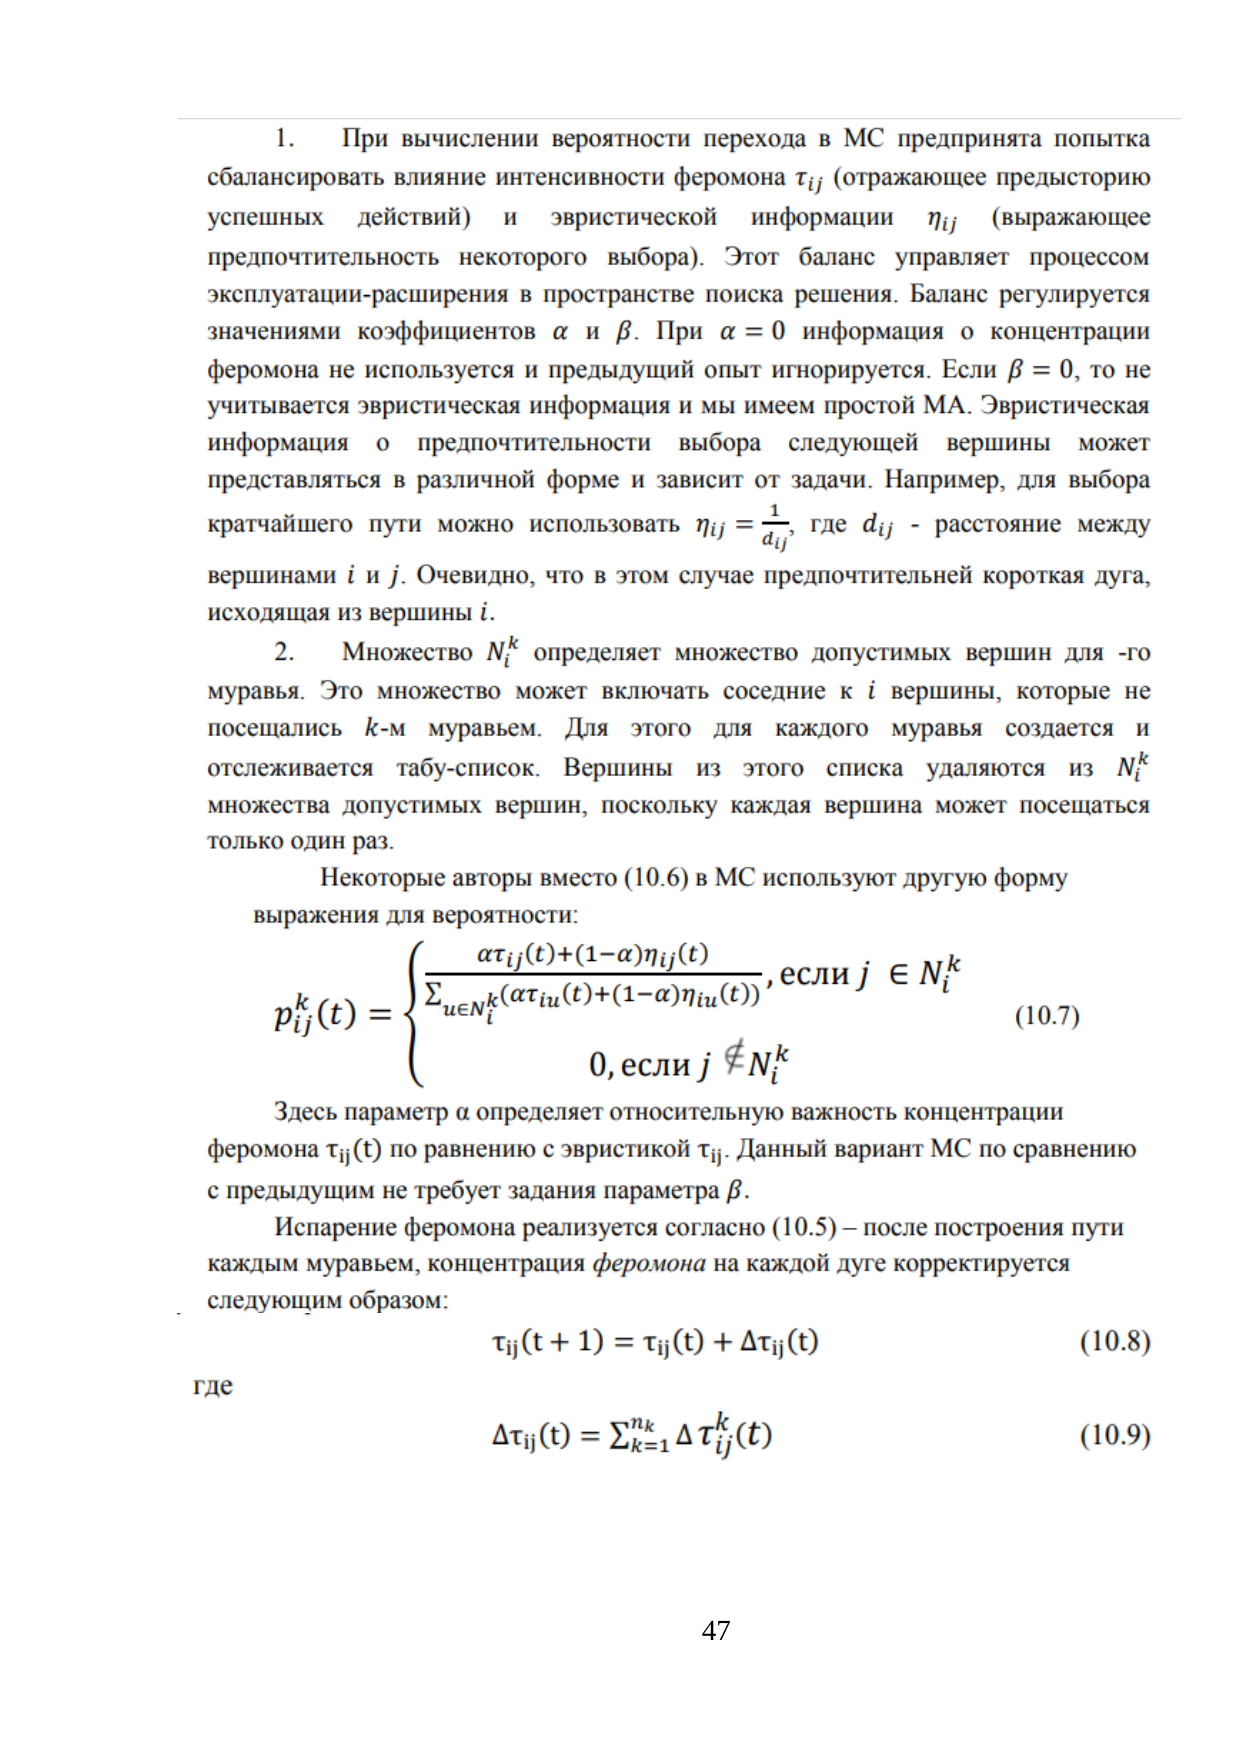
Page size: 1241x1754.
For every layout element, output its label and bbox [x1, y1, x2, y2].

picture [177, 118, 1182, 1479]
